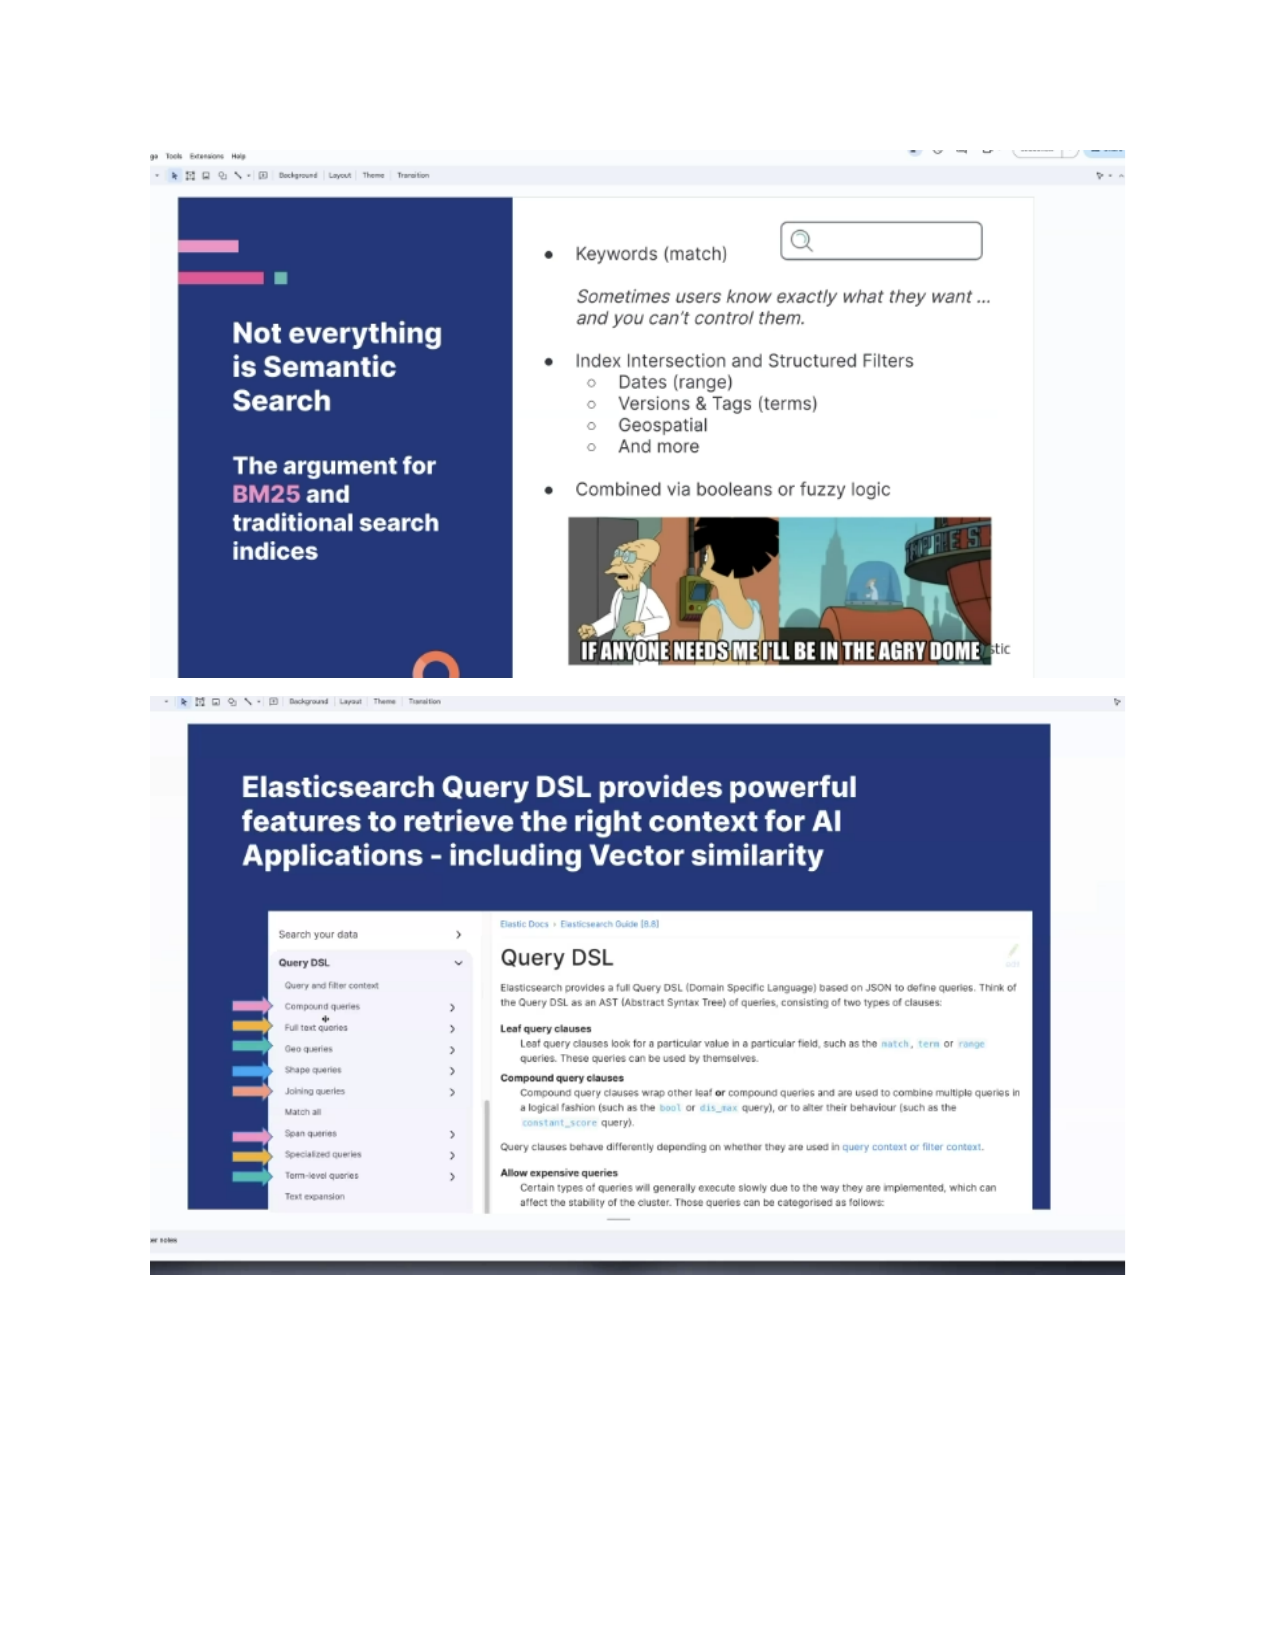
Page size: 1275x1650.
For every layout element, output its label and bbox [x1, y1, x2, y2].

picture [150, 150, 1125, 678]
picture [150, 696, 1125, 1275]
